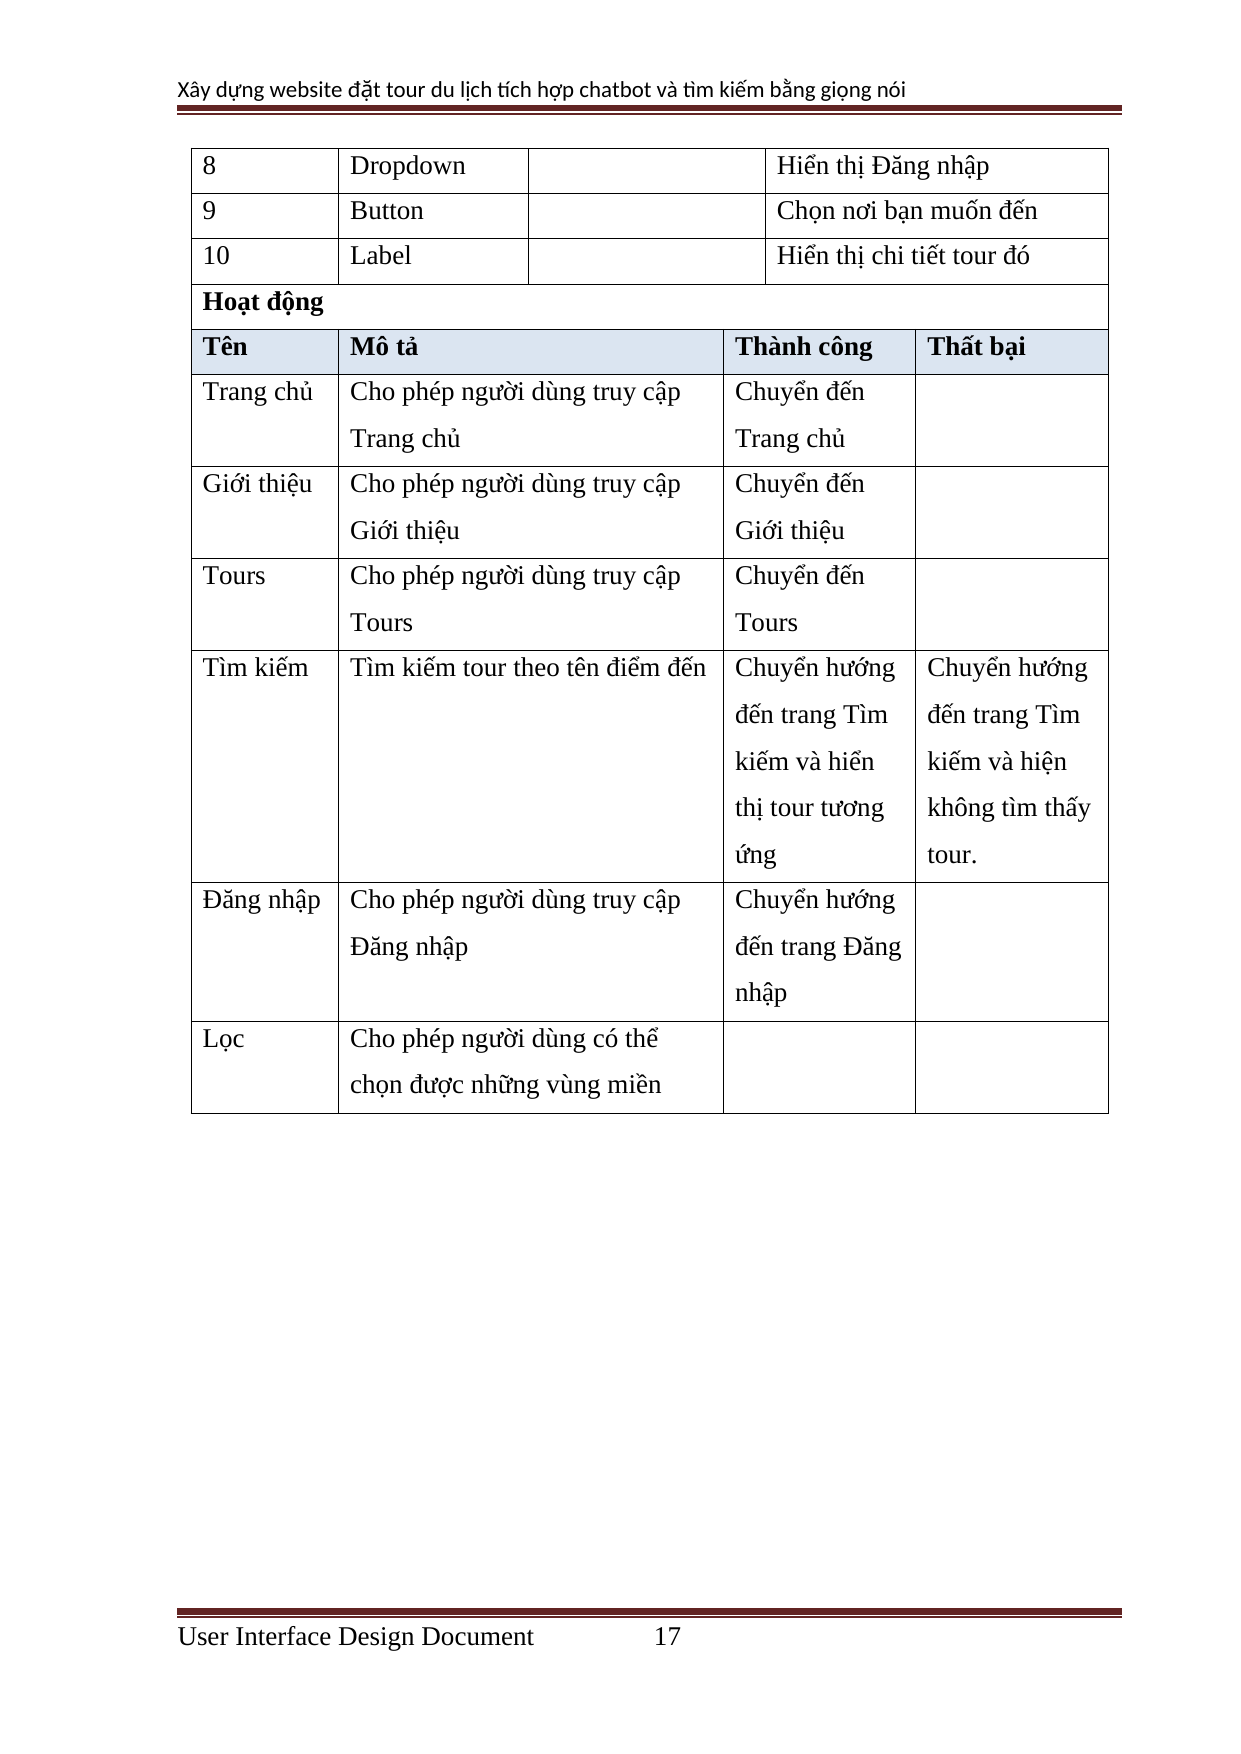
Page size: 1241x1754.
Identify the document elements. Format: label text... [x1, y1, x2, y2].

table_cell Button [339, 194, 528, 238]
table_cell Mô tả [339, 330, 723, 374]
table_cell [916, 559, 1108, 650]
table_cell [916, 1022, 1108, 1113]
table_cell Label [339, 239, 528, 284]
table_cell Chuyển hướng đến trang Tìm kiếm và hiện không tìm thấy tour. [916, 651, 1108, 882]
table_cell 10 [192, 239, 338, 284]
table_cell Đăng nhập [192, 883, 338, 1021]
table_cell Trang chủ [192, 375, 338, 466]
table_cell Chuyển đến Tours [724, 559, 915, 650]
table_cell Tours [192, 559, 338, 650]
table_cell Cho phép người dùng truy cập Đăng nhập [339, 883, 723, 1021]
table_cell Thất bại [916, 330, 1108, 374]
table_cell Giới thiệu [192, 467, 338, 558]
table_cell Hoạt động [192, 285, 1108, 329]
table_cell [916, 467, 1108, 558]
table_cell Cho phép người dùng truy cập Giới thiệu [339, 467, 723, 558]
table_cell Dropdown [339, 149, 528, 193]
table_cell Lọc [192, 1022, 338, 1113]
table_cell Cho phép người dùng truy cập Tours [339, 559, 723, 650]
table_cell Cho phép người dùng truy cập Trang chủ [339, 375, 723, 466]
table_cell 9 [192, 194, 338, 238]
table_cell Hiển thị Đăng nhập [766, 149, 1108, 193]
table_cell Cho phép người dùng có thể chọn được những vùng miền [339, 1022, 723, 1113]
table_cell Chuyển hướng đến trang Đăng nhập [724, 883, 915, 1021]
table_cell [529, 239, 765, 284]
table_cell 8 [192, 149, 338, 193]
table_cell Hiển thị chi tiết tour đó [766, 239, 1108, 284]
table_cell Chuyển đến Trang chủ [724, 375, 915, 466]
table_cell Chọn nơi bạn muốn đến [766, 194, 1108, 238]
table_cell [529, 194, 765, 238]
table_cell Thành công [724, 330, 915, 374]
table_cell [529, 149, 765, 193]
table_cell Chuyển hướng đến trang Tìm kiếm và hiển thị tour tương ứng [724, 651, 915, 882]
table_cell [916, 375, 1108, 466]
table_cell Chuyển đến Giới thiệu [724, 467, 915, 558]
table_cell Tên [192, 330, 338, 374]
table_cell [916, 883, 1108, 1021]
table_cell Tìm kiếm [192, 651, 338, 882]
table_cell Tìm kiếm tour theo tên điểm đến [339, 651, 723, 882]
table_cell [724, 1022, 915, 1113]
